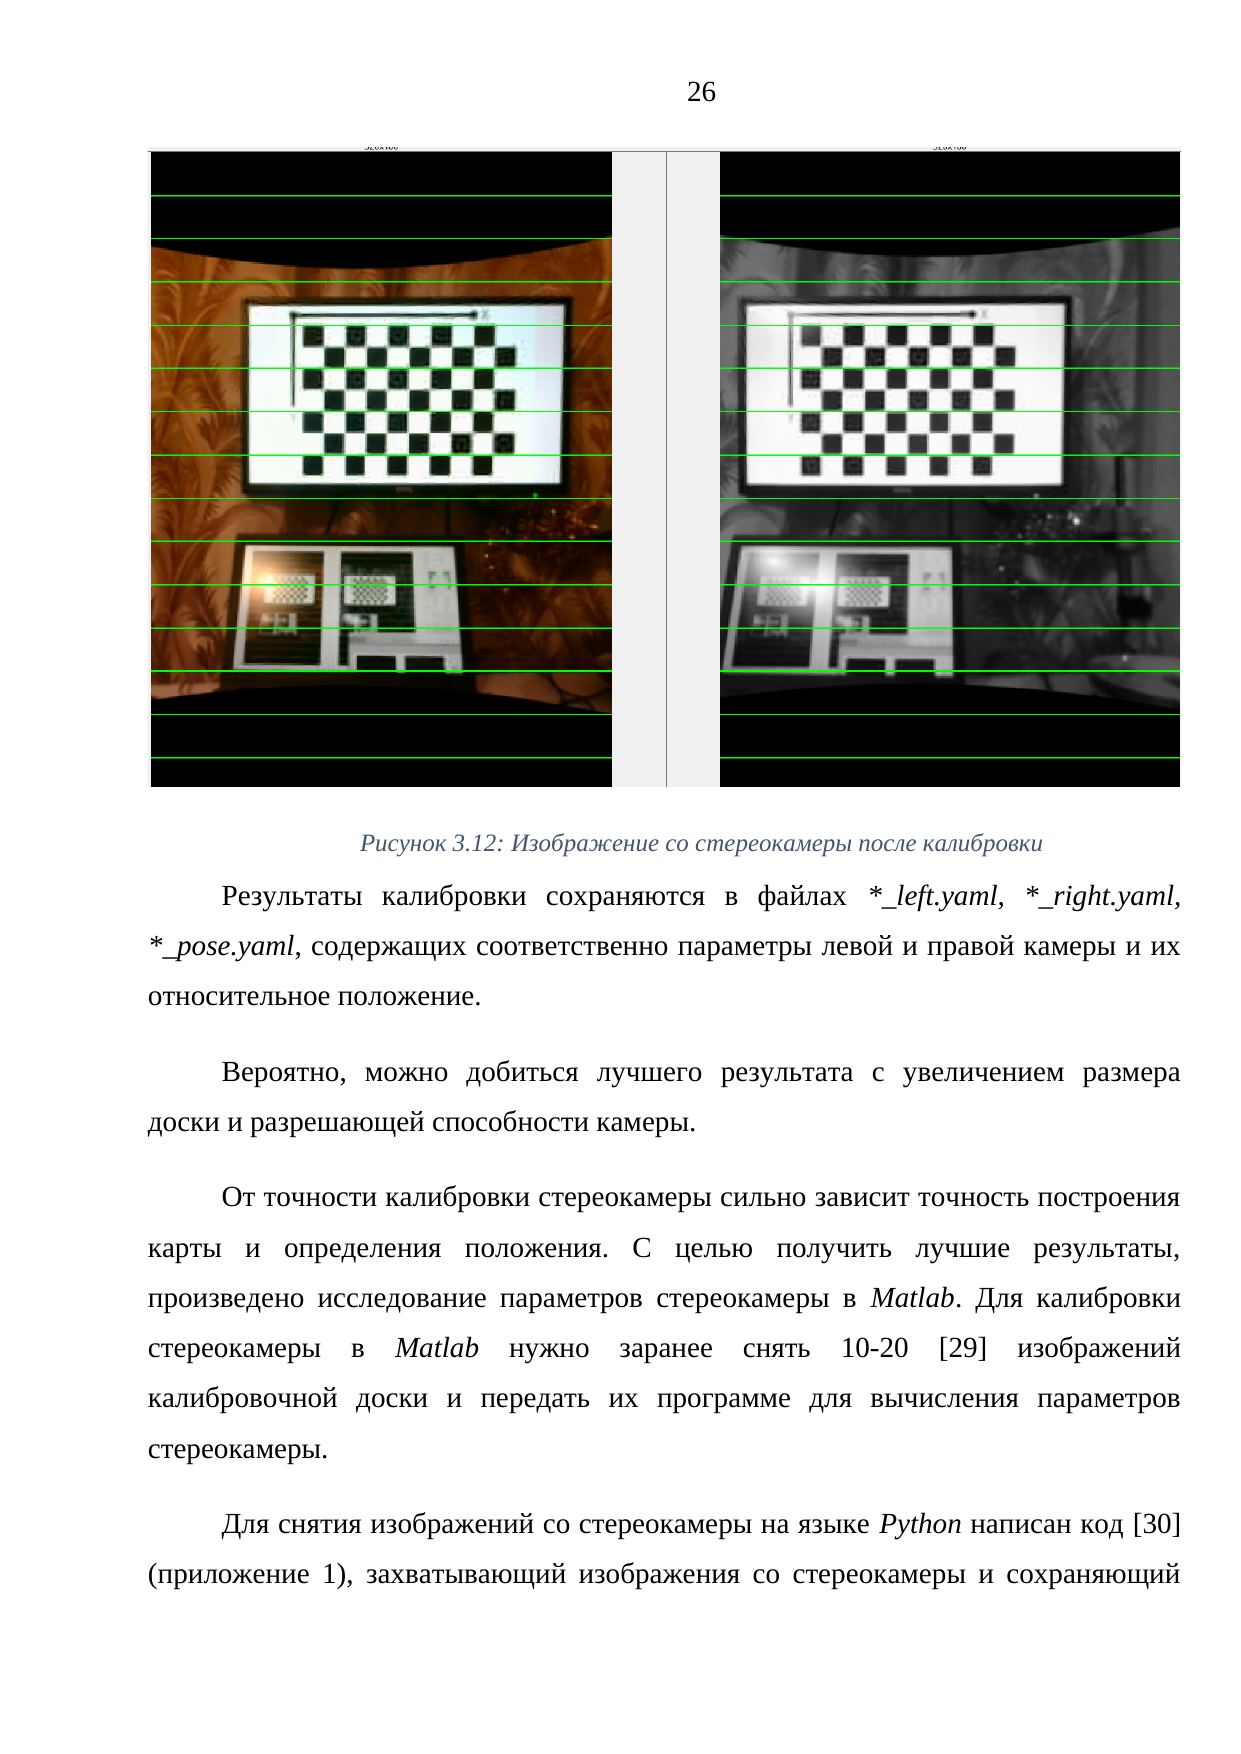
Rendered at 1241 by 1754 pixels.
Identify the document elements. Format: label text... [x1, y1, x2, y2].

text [148, 1506, 1181, 1590]
text Вероятно, можно добиться лучшего результата с увеличением размера доски и разрешающей способности камеры. [148, 1054, 1181, 1138]
picture [147, 147, 1182, 787]
text От точности калибровки стереокамеры сильно зависит точность построения карты и определения положения. С целью получить лучшие результаты, произведено исследование параметров стереокамеры в Matlab. Для калибровки стереокамеры в Matlab нужно заранее снять 10-20 изображений калибровочной доски и передать их программе для вычисления параметров стереокамеры. [148, 1179, 1181, 1464]
text Результаты калибровки сохраняются в файлах *_left.yaml, *_right.yaml, *_pose.yaml, содержащих соответственно параметры левой и правой камеры и их относительное положение. [148, 878, 1181, 1012]
